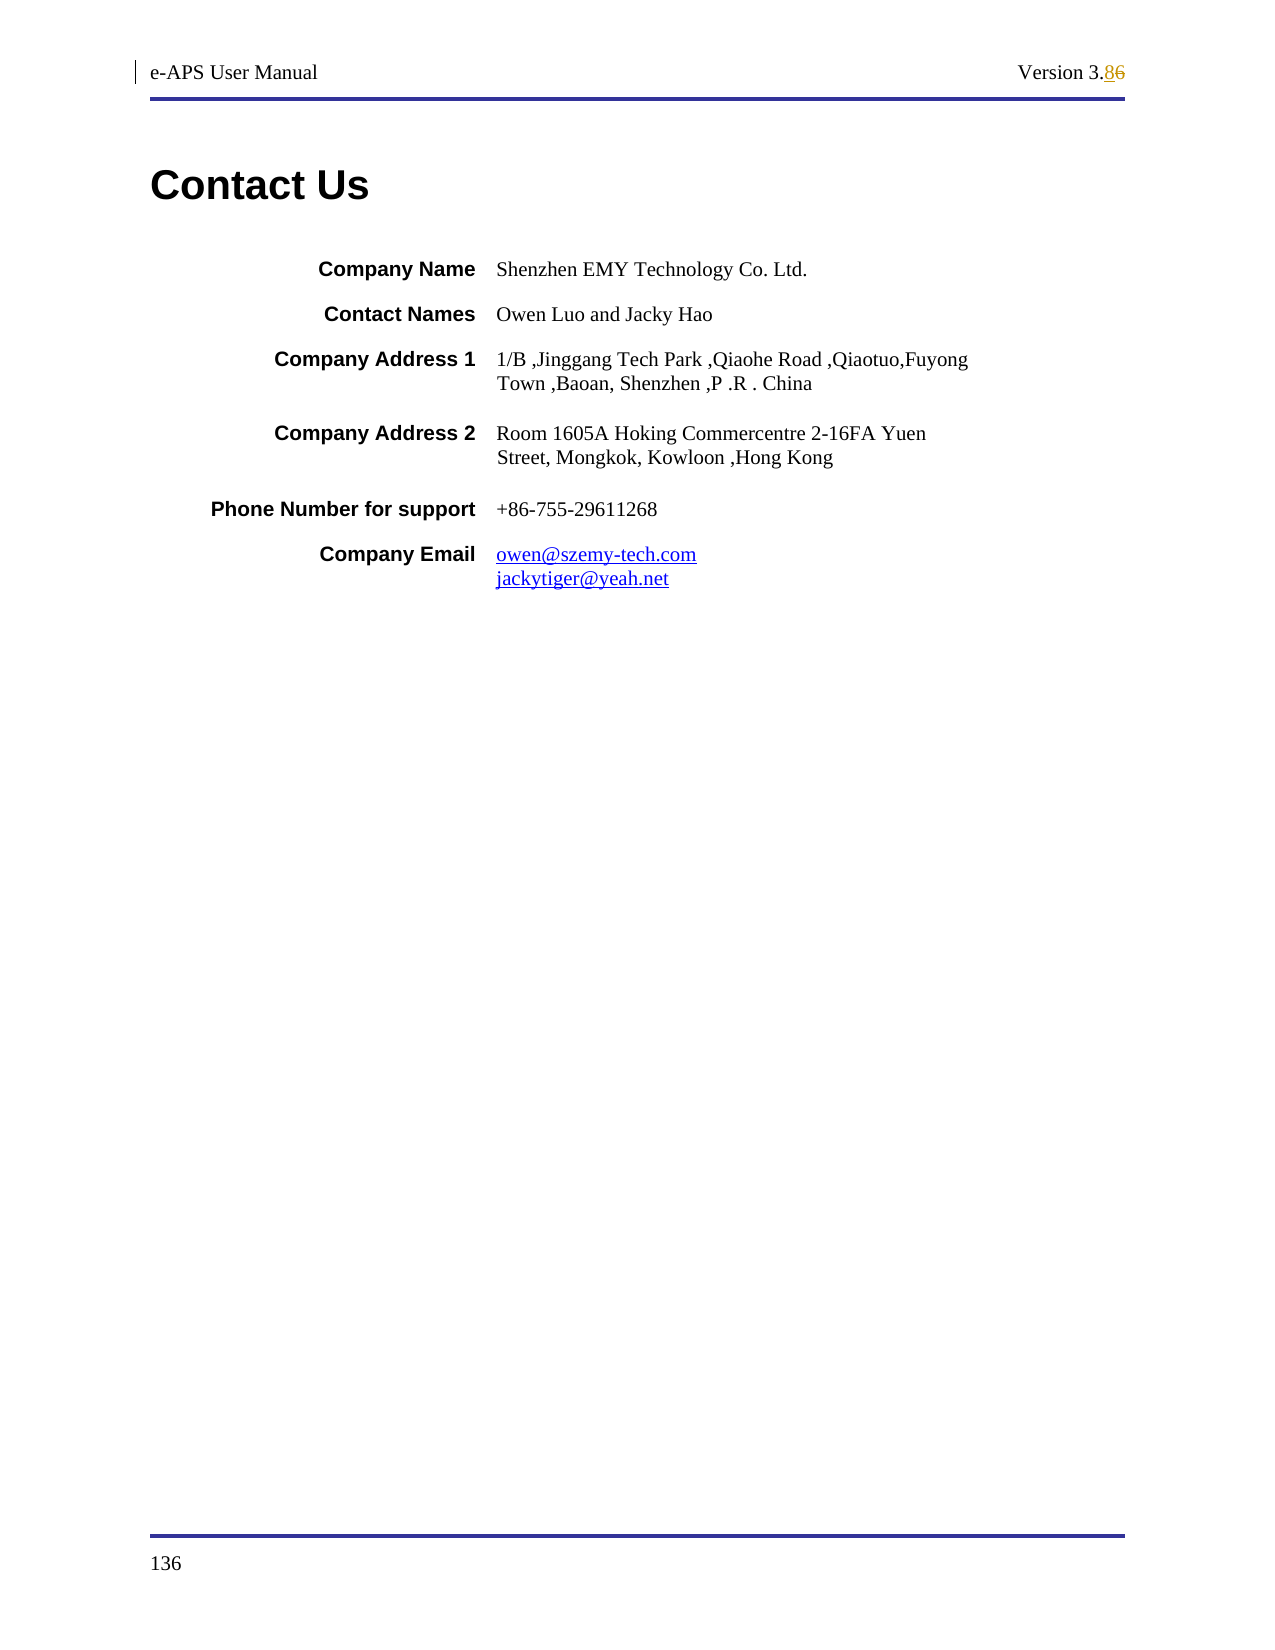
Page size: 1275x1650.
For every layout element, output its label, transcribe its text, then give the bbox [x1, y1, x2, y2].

table_cell Company Address 2 [138, 421, 487, 497]
table_cell owen@szemy-tech.com jackytiger@yeah.net [488, 542, 986, 590]
subtitle Contact Us [150, 160, 1125, 208]
table_cell Company Address 1 [138, 347, 487, 421]
table_cell 1/B ,Jinggang Tech Park ,Qiaohe Road ,Qiaotuo,Fuyong Town ,Baoan, Shenzhen ,P .R . China [488, 347, 986, 421]
table_cell Owen Luo and Jacky Hao [488, 302, 986, 347]
table_header Shenzhen EMY Technology Co. Ltd. [488, 257, 986, 302]
table_header Company Name [138, 257, 487, 302]
table_cell Phone Number for support [138, 497, 487, 542]
table_cell Company Email [138, 542, 487, 590]
table_cell Room 1605A Hoking Commercentre 2-16FA Yuen Street, Mongkok, Kowloon ,Hong Kong [488, 421, 986, 497]
table_cell Contact Names [138, 302, 487, 347]
table_cell +86-755-29611268 [488, 497, 986, 542]
